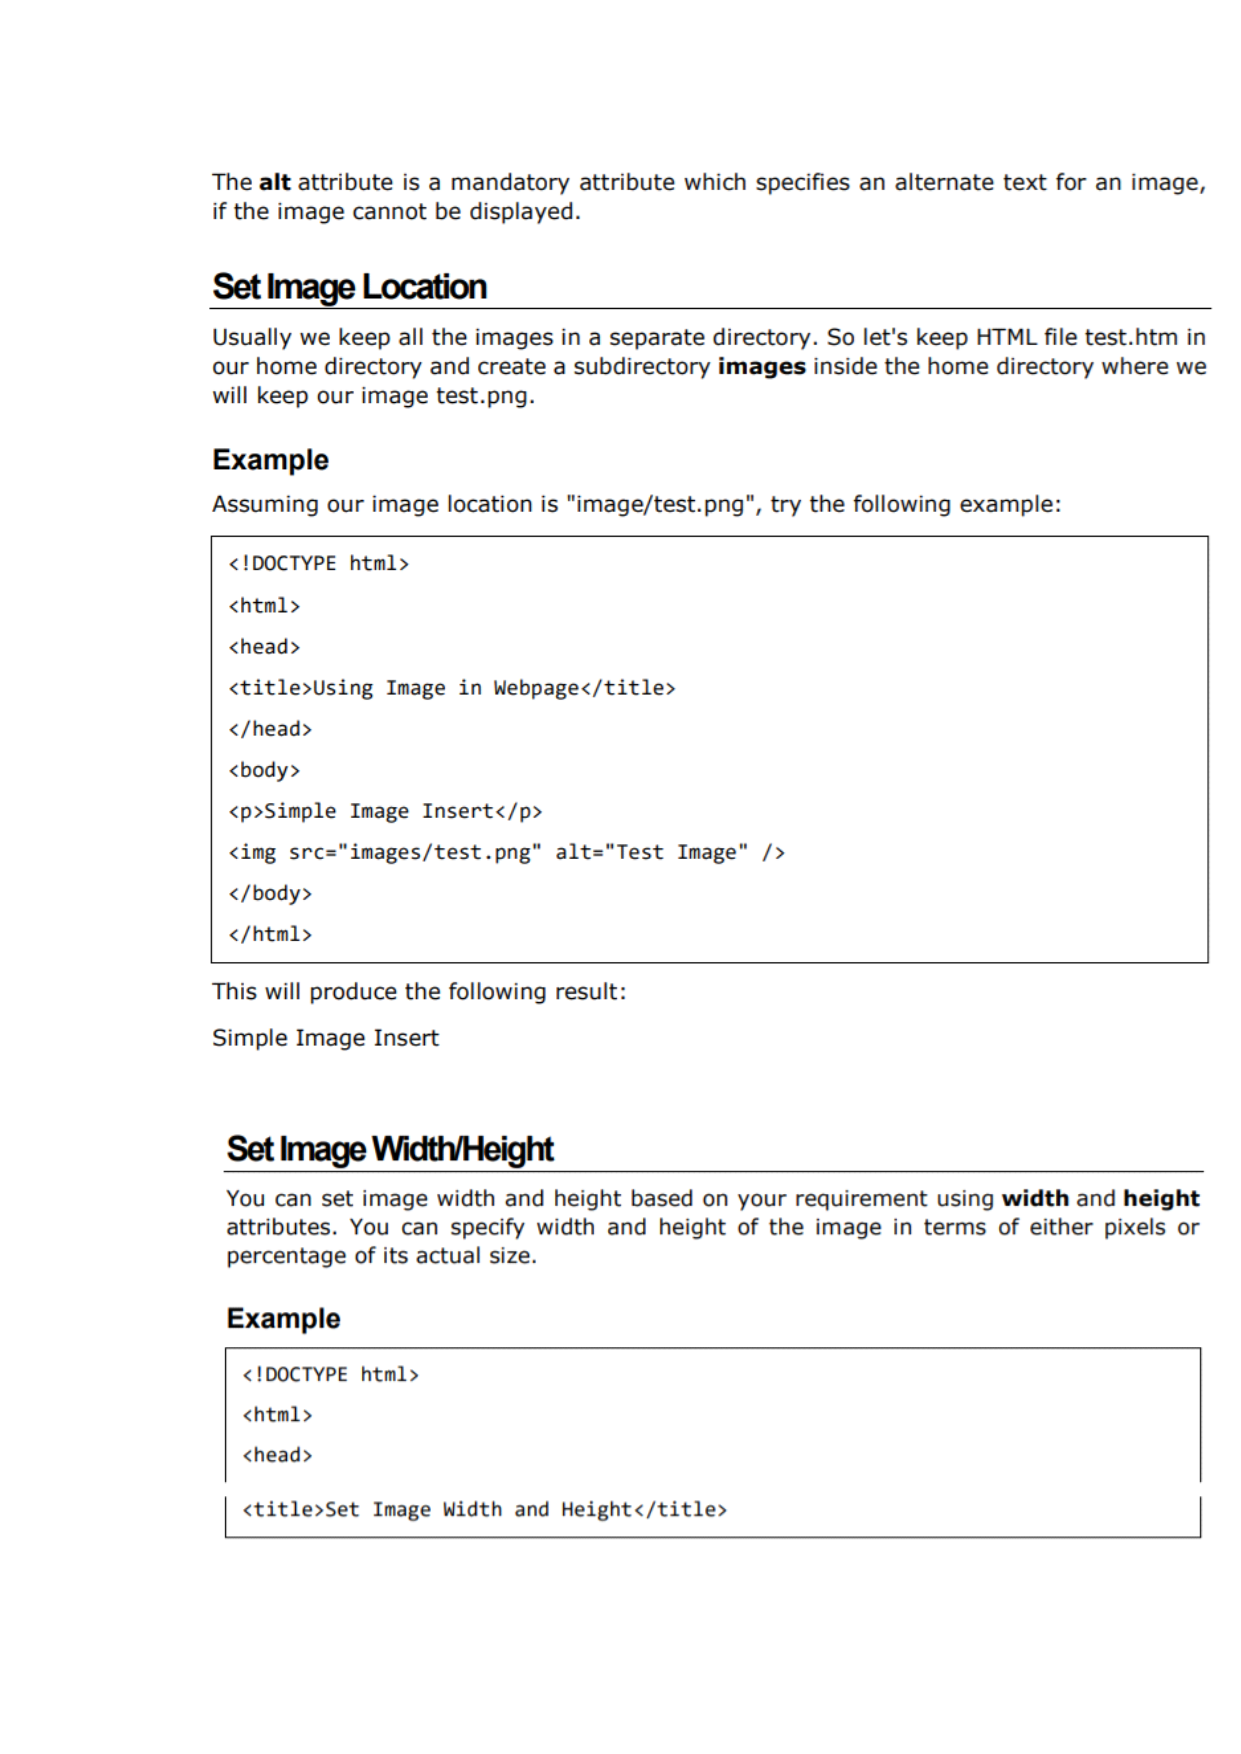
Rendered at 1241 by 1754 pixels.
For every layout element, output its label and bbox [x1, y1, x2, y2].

picture [150, 1123, 1241, 1547]
picture [150, 150, 1241, 1059]
